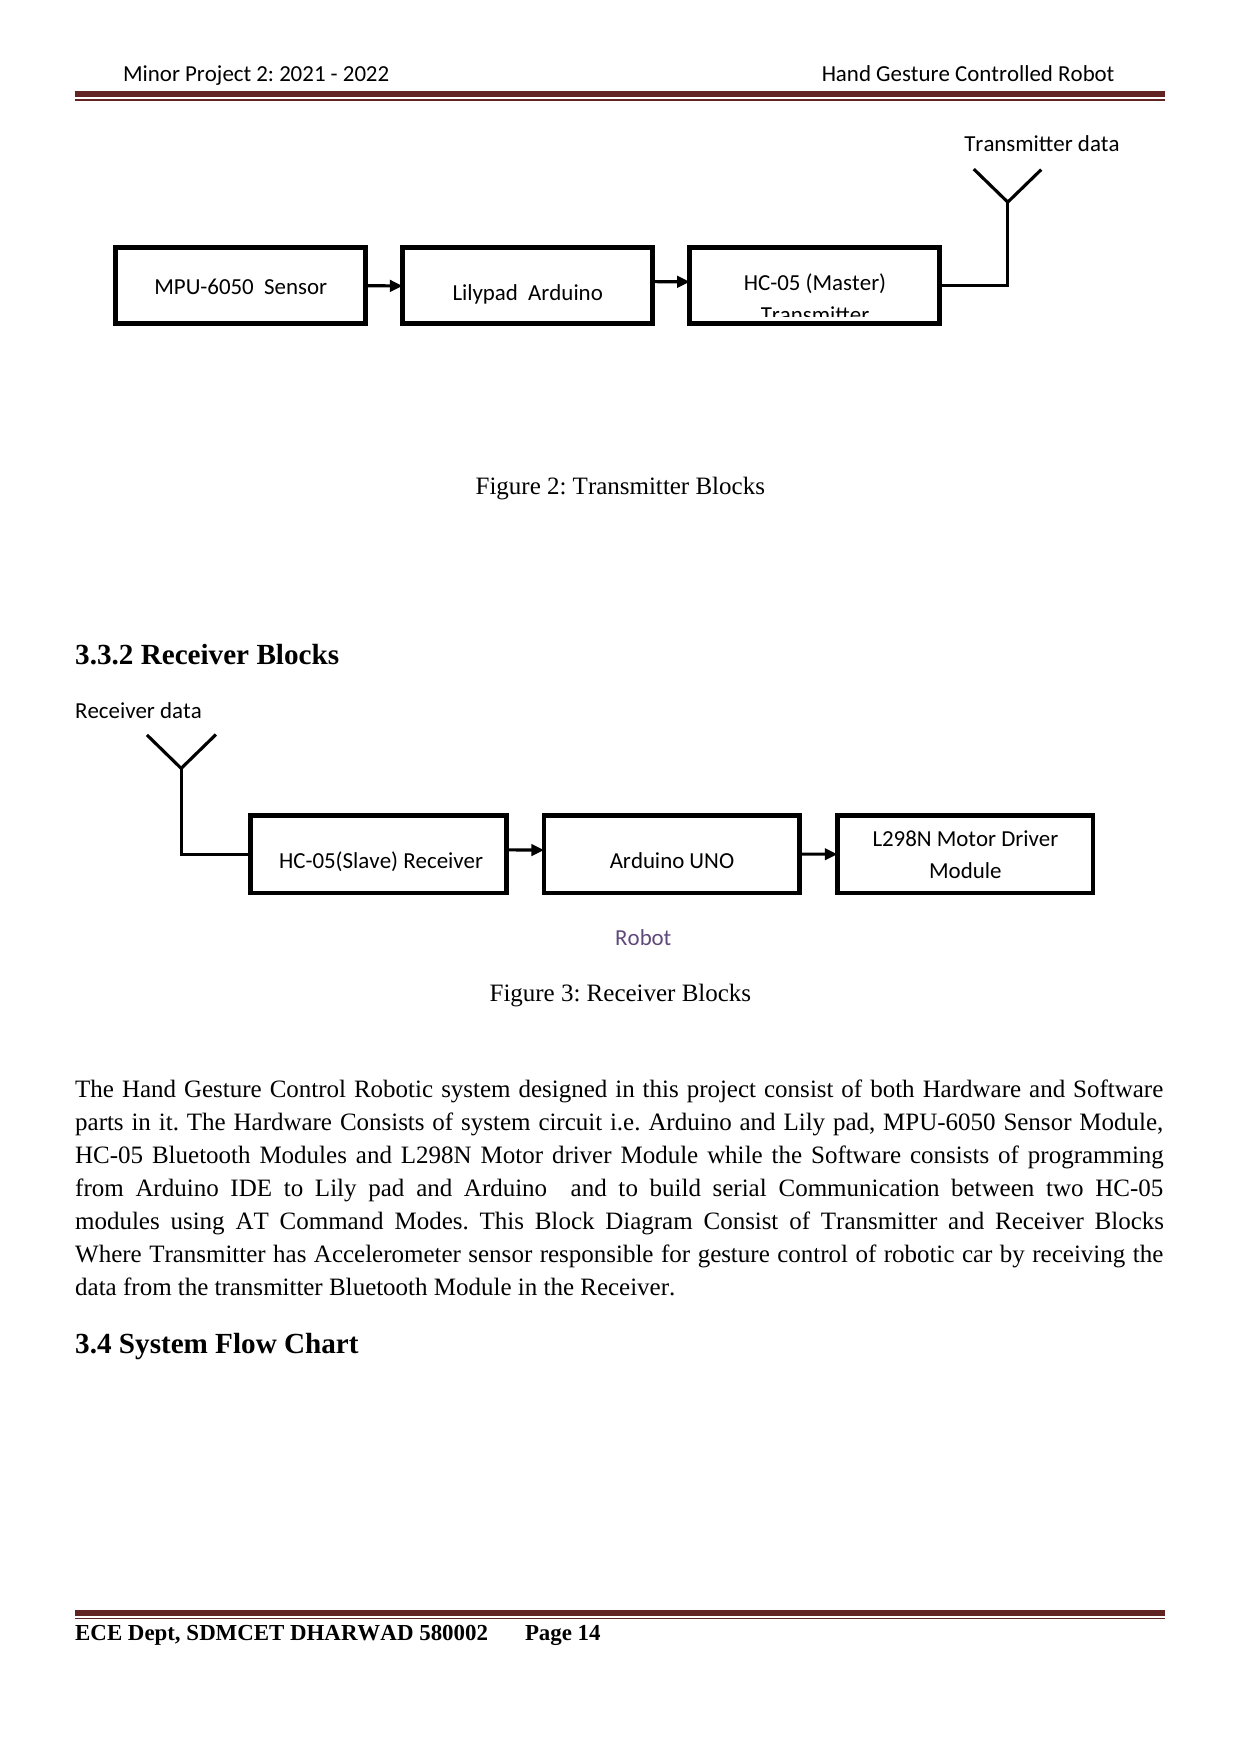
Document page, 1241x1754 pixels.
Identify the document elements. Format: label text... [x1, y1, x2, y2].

text 3.4 System Flow Chart [75, 1326, 1165, 1359]
text Figure 3: Receiver Blocks [75, 978, 1165, 1007]
text 3.3.2 Receiver Blocks [75, 637, 1165, 671]
text Figure 2: Transmitter Blocks [75, 471, 1165, 499]
text The Hand Gesture Control Robotic system designed in this project consist of both Hardware and Software parts in it. The Hardware Consists of system circuit i.e. Arduino and Lily pad, MPU-6050 Sensor Module, HC-05 Bluetooth Modules and L298N Motor driver Module while the Software consists of programming from Arduino IDE to Lily pad and Arduino and to build serial Communication between two HC-05 modules using AT Command Modes. This Block Diagram Consist of Transmitter and Receiver Blocks Where Transmitter has Accelerometer sensor responsible for gesture control of robotic car by receiving the data from the transmitter Bluetooth Module in the Receiver. [75, 1074, 1165, 1301]
